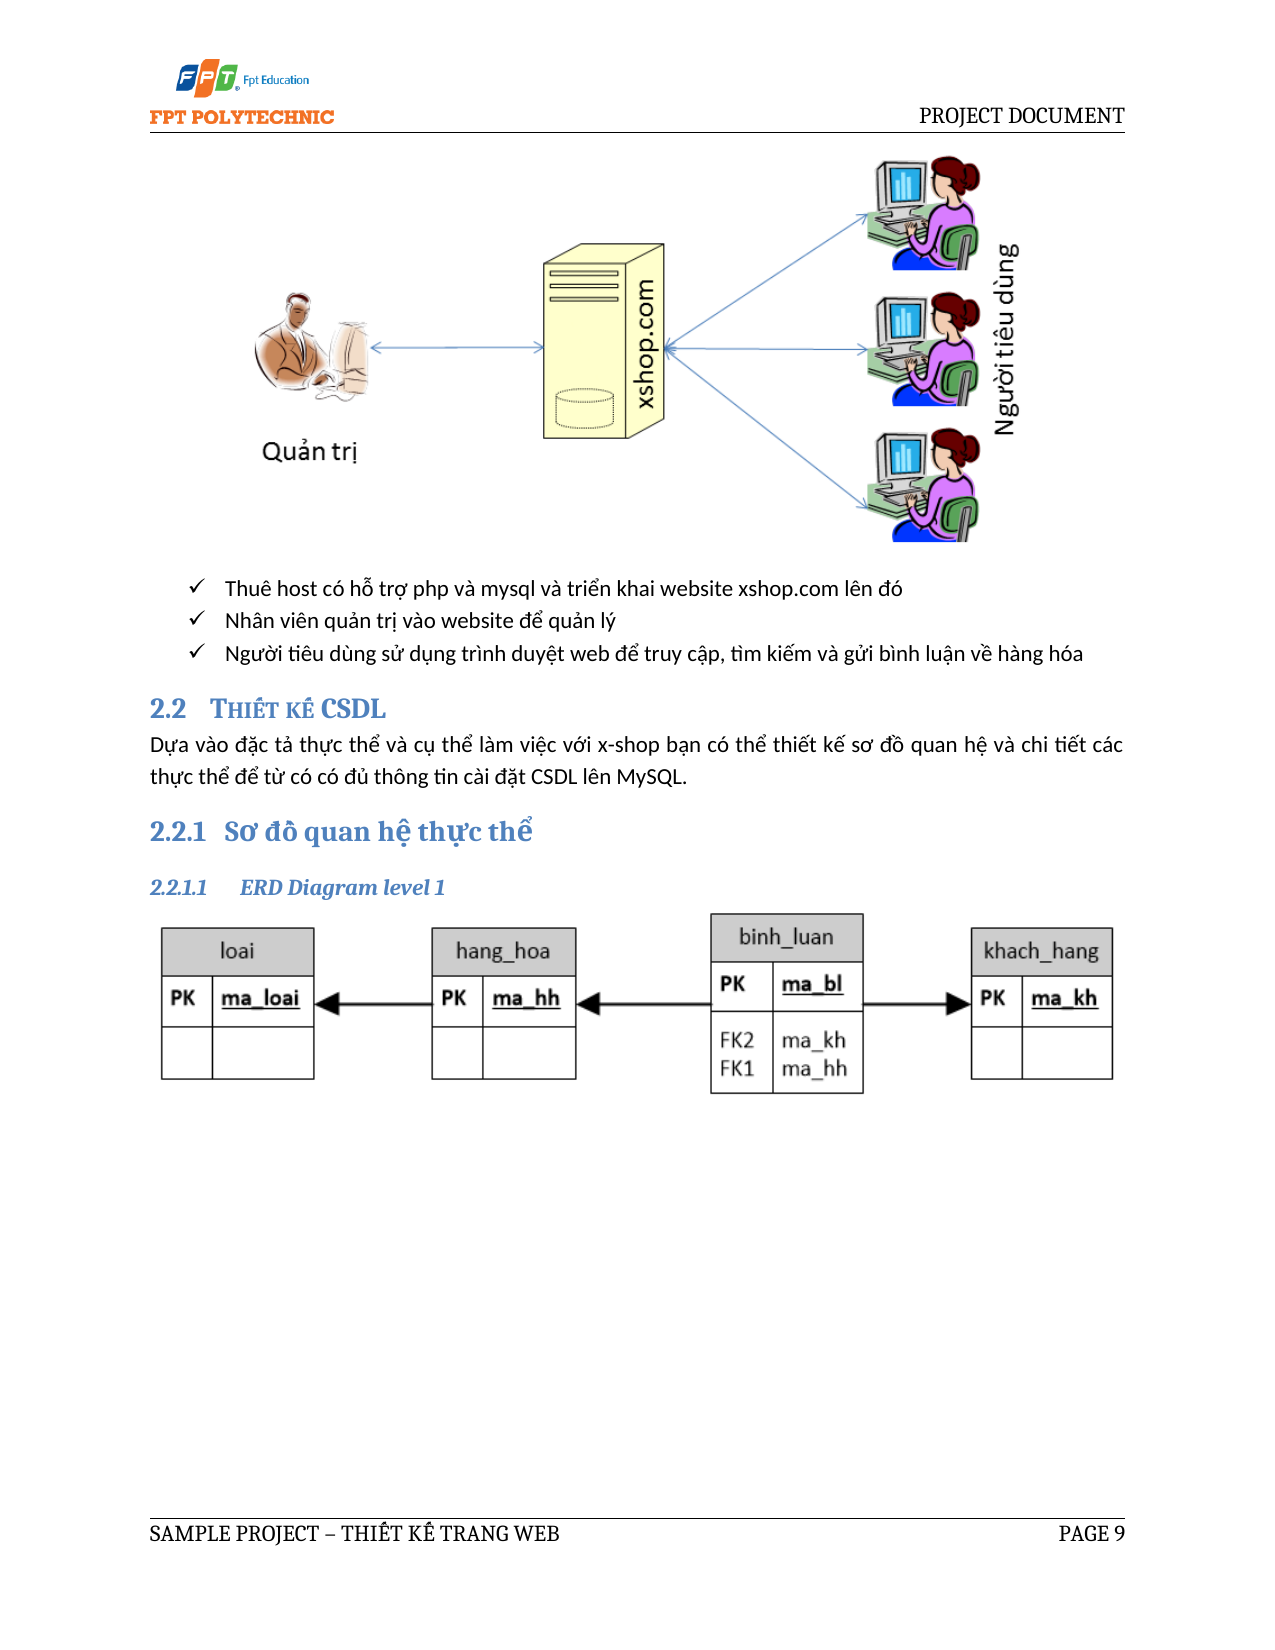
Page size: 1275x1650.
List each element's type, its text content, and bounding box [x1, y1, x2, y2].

picture [246, 150, 1029, 550]
subtitle Sơ đồ quan hệ thực thể [150, 816, 1125, 849]
subtitle Thiết kế CSDL [150, 692, 1125, 725]
picture [150, 59, 336, 124]
list Thuê host có hỗ trợ php và mysql và triển khai website xshop.com lên đó [187, 574, 1125, 602]
list Nhân viên quản trị vào website để quản lý [187, 607, 1125, 634]
list Người tiêu dùng sử dụng trình duyệt web để truy cập, tìm kiếm và gửi bình luận về hàng hóa [187, 639, 1125, 667]
subtitle ERD Diagram level 1 [150, 875, 1125, 901]
text Dựa vào đặc tả thực thể và cụ thể làm việc với x-shop bạn có thể thiết kế sơ đồ quan hệ và chi tiết các thực thể để từ có có đủ thông tin cài đặt CSDL lên MySQL. [150, 730, 1125, 791]
picture [150, 905, 1125, 1104]
